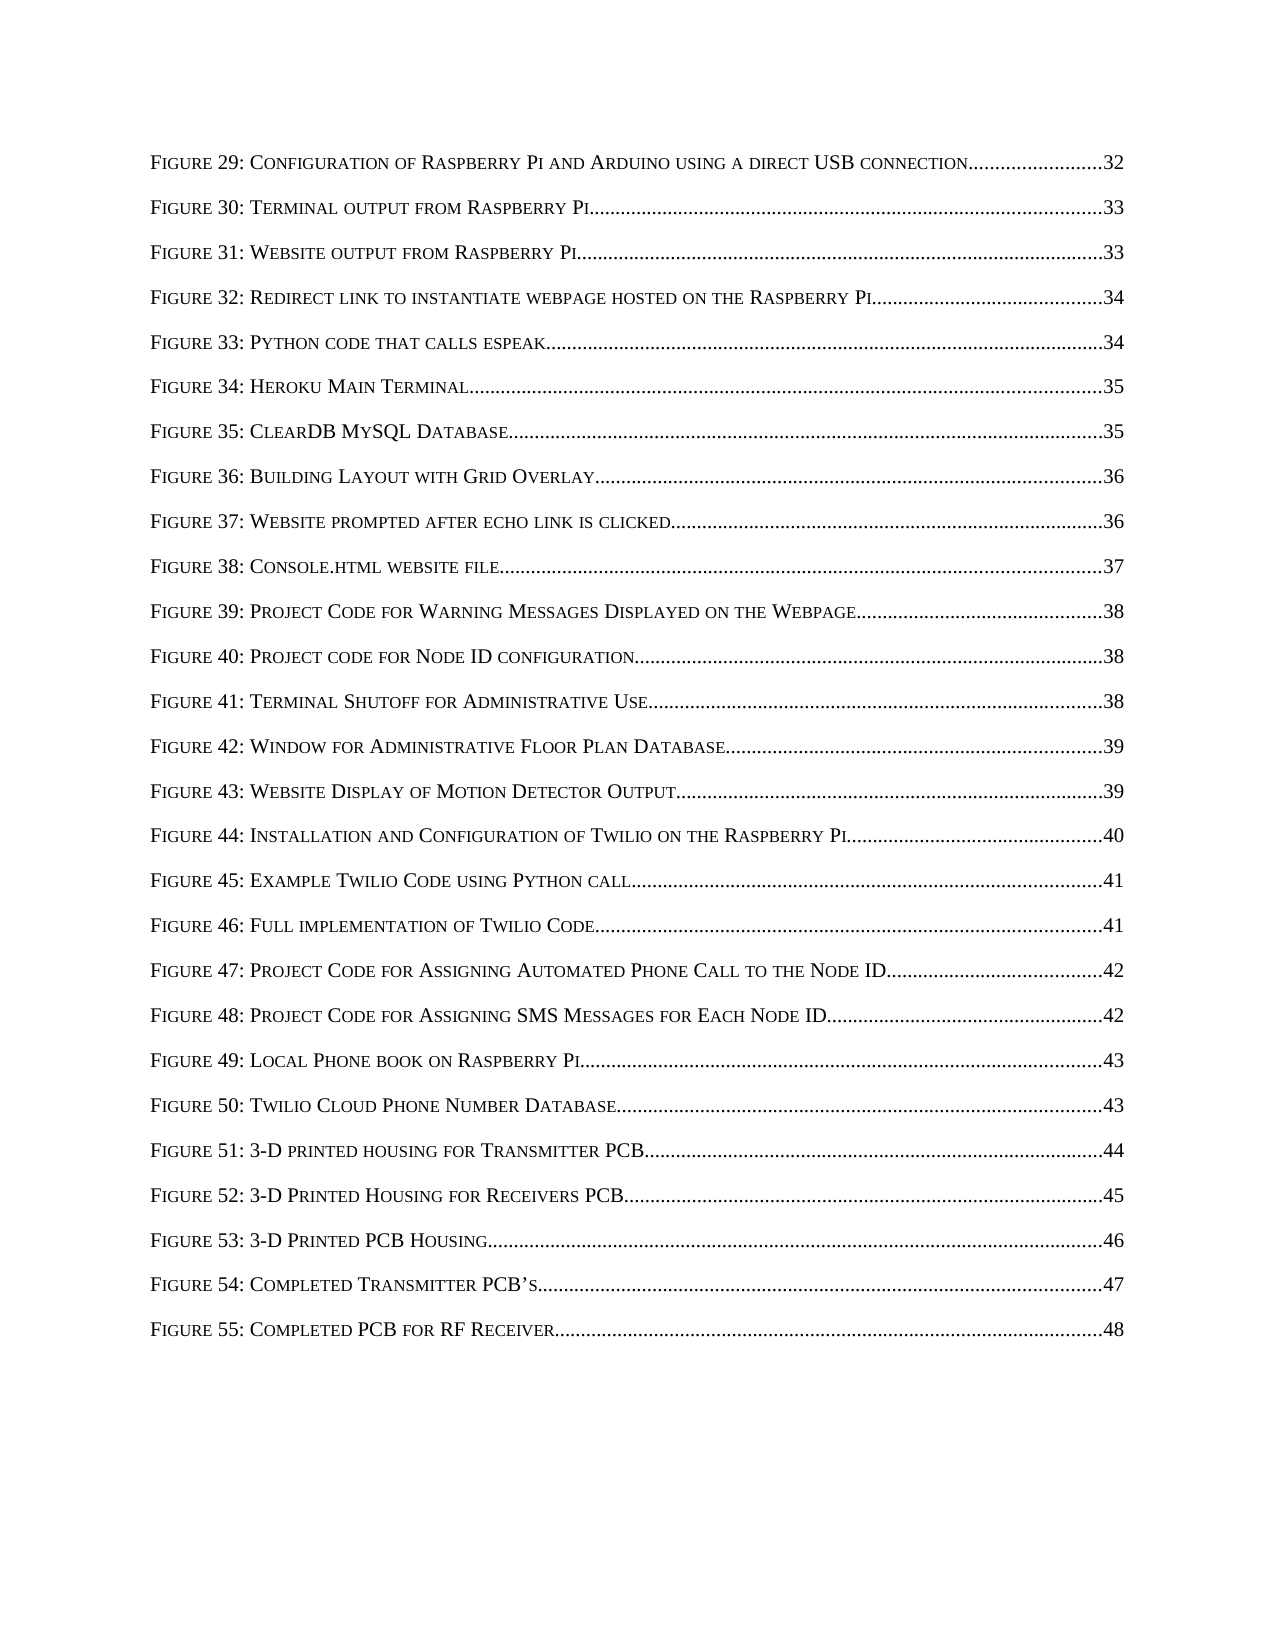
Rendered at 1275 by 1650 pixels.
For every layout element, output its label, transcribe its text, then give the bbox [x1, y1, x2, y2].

text Figure 29: Configuration of Raspberry Pi and Arduino using a direct USB connection. 32 [150, 150, 1125, 174]
text Figure 42: Window for Administrative Floor Plan Database 39 [150, 734, 1125, 758]
text Figure 51: 3-D printed housing for Transmitter PCB 44 [150, 1138, 1125, 1162]
text Figure 54: Completed Transmitter PCB’s 47 [150, 1272, 1125, 1296]
text Figure 47: Project Code for Assigning Automated Phone Call to the Node ID 42 [150, 958, 1125, 982]
text Figure 43: Website Display of Motion Detector Output 39 [150, 778, 1125, 803]
text Figure 31: Website output from Raspberry Pi 33 [150, 240, 1125, 264]
text Figure 50: Twilio Cloud Phone Number Database 43 [150, 1093, 1125, 1117]
text Figure 46: Full implementation of Twilio Code 41 [150, 913, 1125, 937]
text Figure 34: Heroku Main Terminal 35 [150, 374, 1125, 398]
text Figure 45: Example Twilio Code using Python call. 41 [150, 868, 1125, 892]
text Figure 52: 3-D Printed Housing for Receivers PCB 45 [150, 1183, 1125, 1207]
text Figure 32: Redirect link to instantiate webpage hosted on the Raspberry Pi 34 [150, 285, 1125, 309]
text Figure 40: Project code for Node ID configuration 38 [150, 644, 1125, 668]
text Figure 33: Python code that calls espeak 34 [150, 329, 1125, 354]
text Figure 49: Local Phone book on Raspberry Pi 43 [150, 1048, 1125, 1072]
text Figure 44: Installation and Configuration of Twilio on the Raspberry Pi 40 [150, 823, 1125, 847]
text Figure 41: Terminal Shutoff for Administrative Use 38 [150, 689, 1125, 713]
text Figure 35: ClearDB MySQL Database 35 [150, 419, 1125, 443]
text Figure 53: 3-D Printed PCB Housing 46 [150, 1227, 1125, 1252]
text Figure 38: Console.html website file 37 [150, 554, 1125, 578]
text Figure 55: Completed PCB for RF Receiver 48 [150, 1317, 1125, 1341]
text Figure 48: Project Code for Assigning SMS Messages for Each Node ID 42 [150, 1003, 1125, 1027]
text Figure 30: Terminal output from Raspberry Pi. 33 [150, 195, 1125, 219]
text Figure 37: Website prompted after echo link is clicked 36 [150, 509, 1125, 533]
text Figure 36: Building Layout with Grid Overlay 36 [150, 464, 1125, 488]
text Figure 39: Project Code for Warning Messages Displayed on the Webpage 38 [150, 599, 1125, 623]
